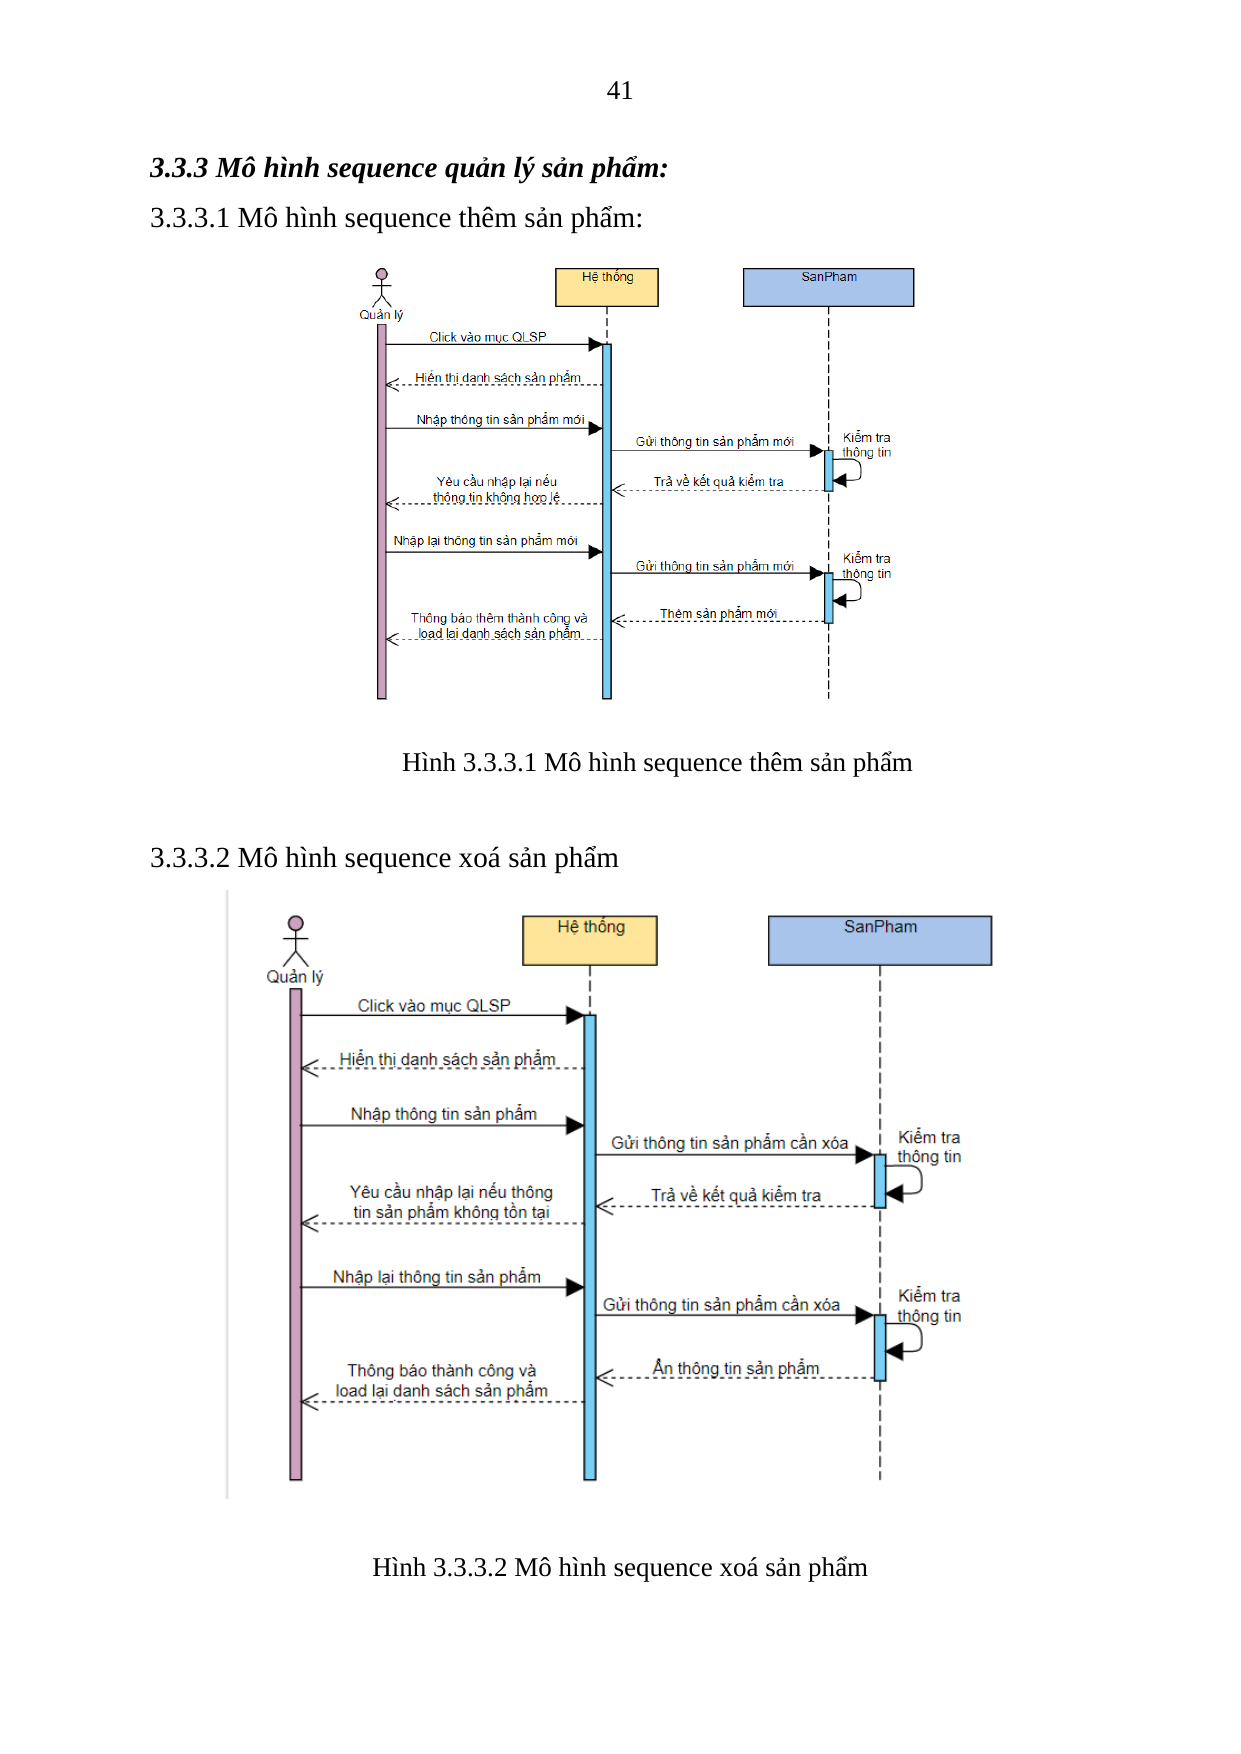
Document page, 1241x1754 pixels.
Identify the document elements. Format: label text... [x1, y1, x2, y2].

picture [340, 250, 975, 731]
text Hình 3.3.3.1 Mô hình sequence thêm sản phẩm [150, 746, 1090, 778]
text 3.3.3.2 Mô hình sequence xoá sản phẩm [150, 840, 1090, 873]
text 3.3.3 Mô hình sequence quản lý sản phẩm: [150, 150, 1090, 183]
picture [225, 890, 1112, 1536]
text 3.3.3.1 Mô hình sequence thêm sản phẩm: [150, 200, 1090, 234]
